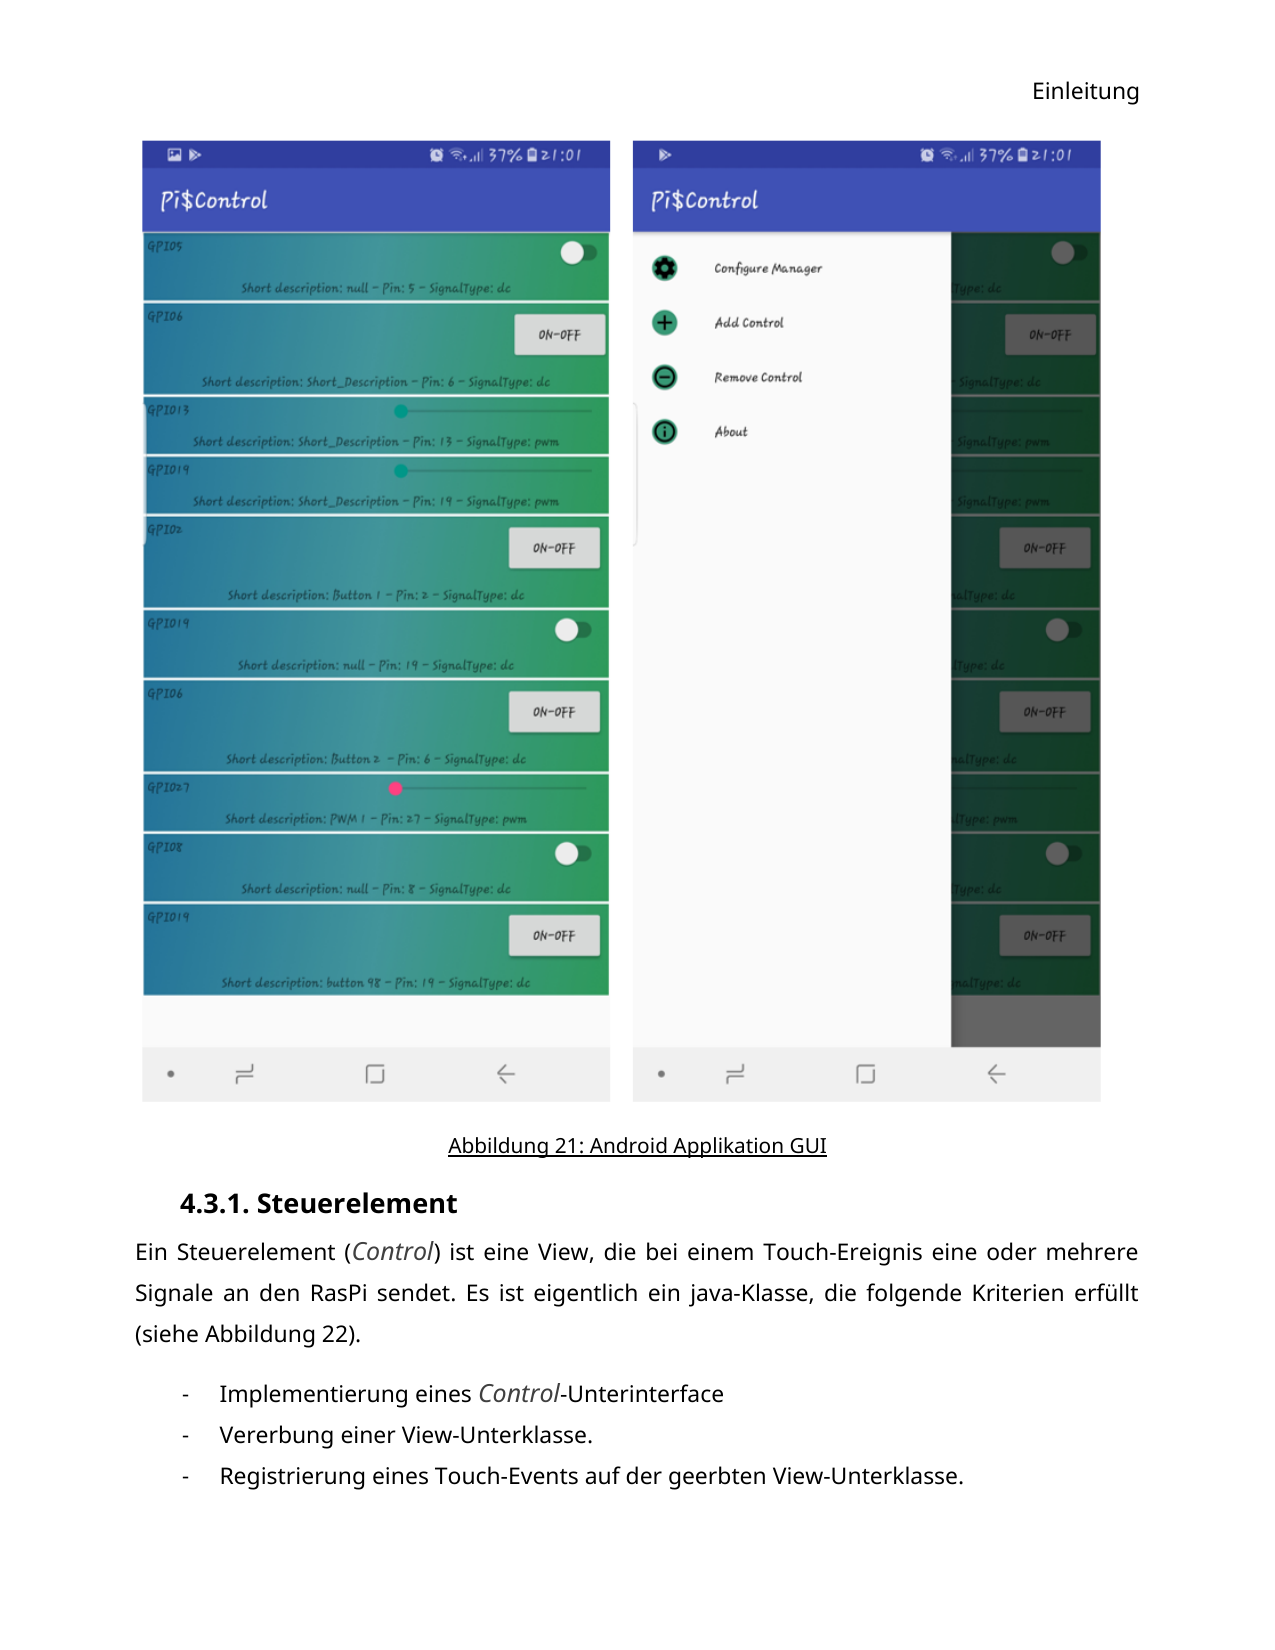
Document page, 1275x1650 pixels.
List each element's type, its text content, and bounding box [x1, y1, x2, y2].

list Implementierung eines Control-Unterinterface [182, 1375, 1140, 1409]
subtitle Steuerelement [180, 1184, 1140, 1221]
picture [134, 135, 1107, 1105]
list Registrierung eines Touch-Events auf der geerbten View-Unterklasse. [182, 1460, 1140, 1491]
list Vererbung einer View-Unterklasse. [182, 1419, 1140, 1451]
text Ein Steuerelement (Control) ist eine View, die bei einem Touch-Ereignis eine oder mehrere Signale an den RasPi sendet. Es ist eigentlich ein java-Klasse, die folgende Kriterien erfüllt (siehe Abbildung 23). [135, 1234, 1140, 1349]
